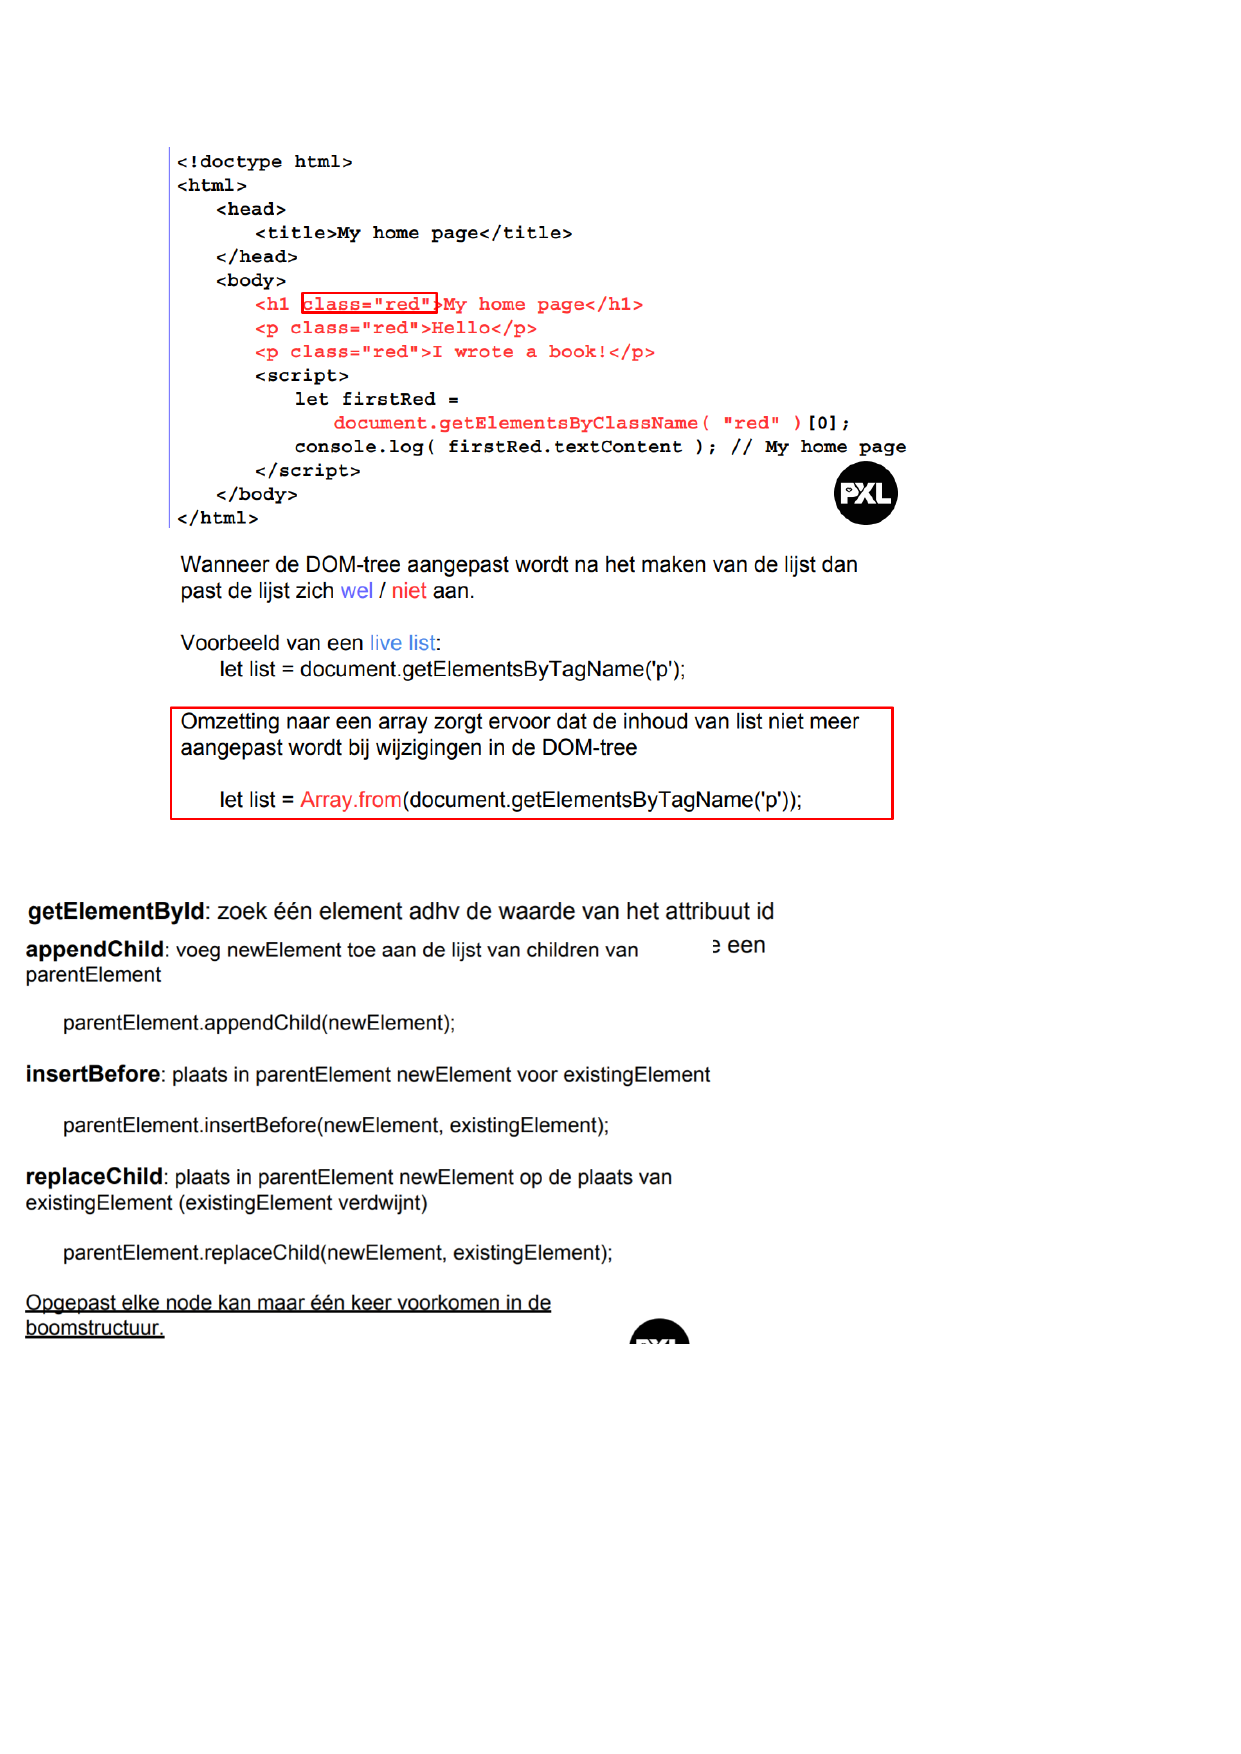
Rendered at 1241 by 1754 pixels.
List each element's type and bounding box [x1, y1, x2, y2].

picture [15, 892, 790, 1344]
